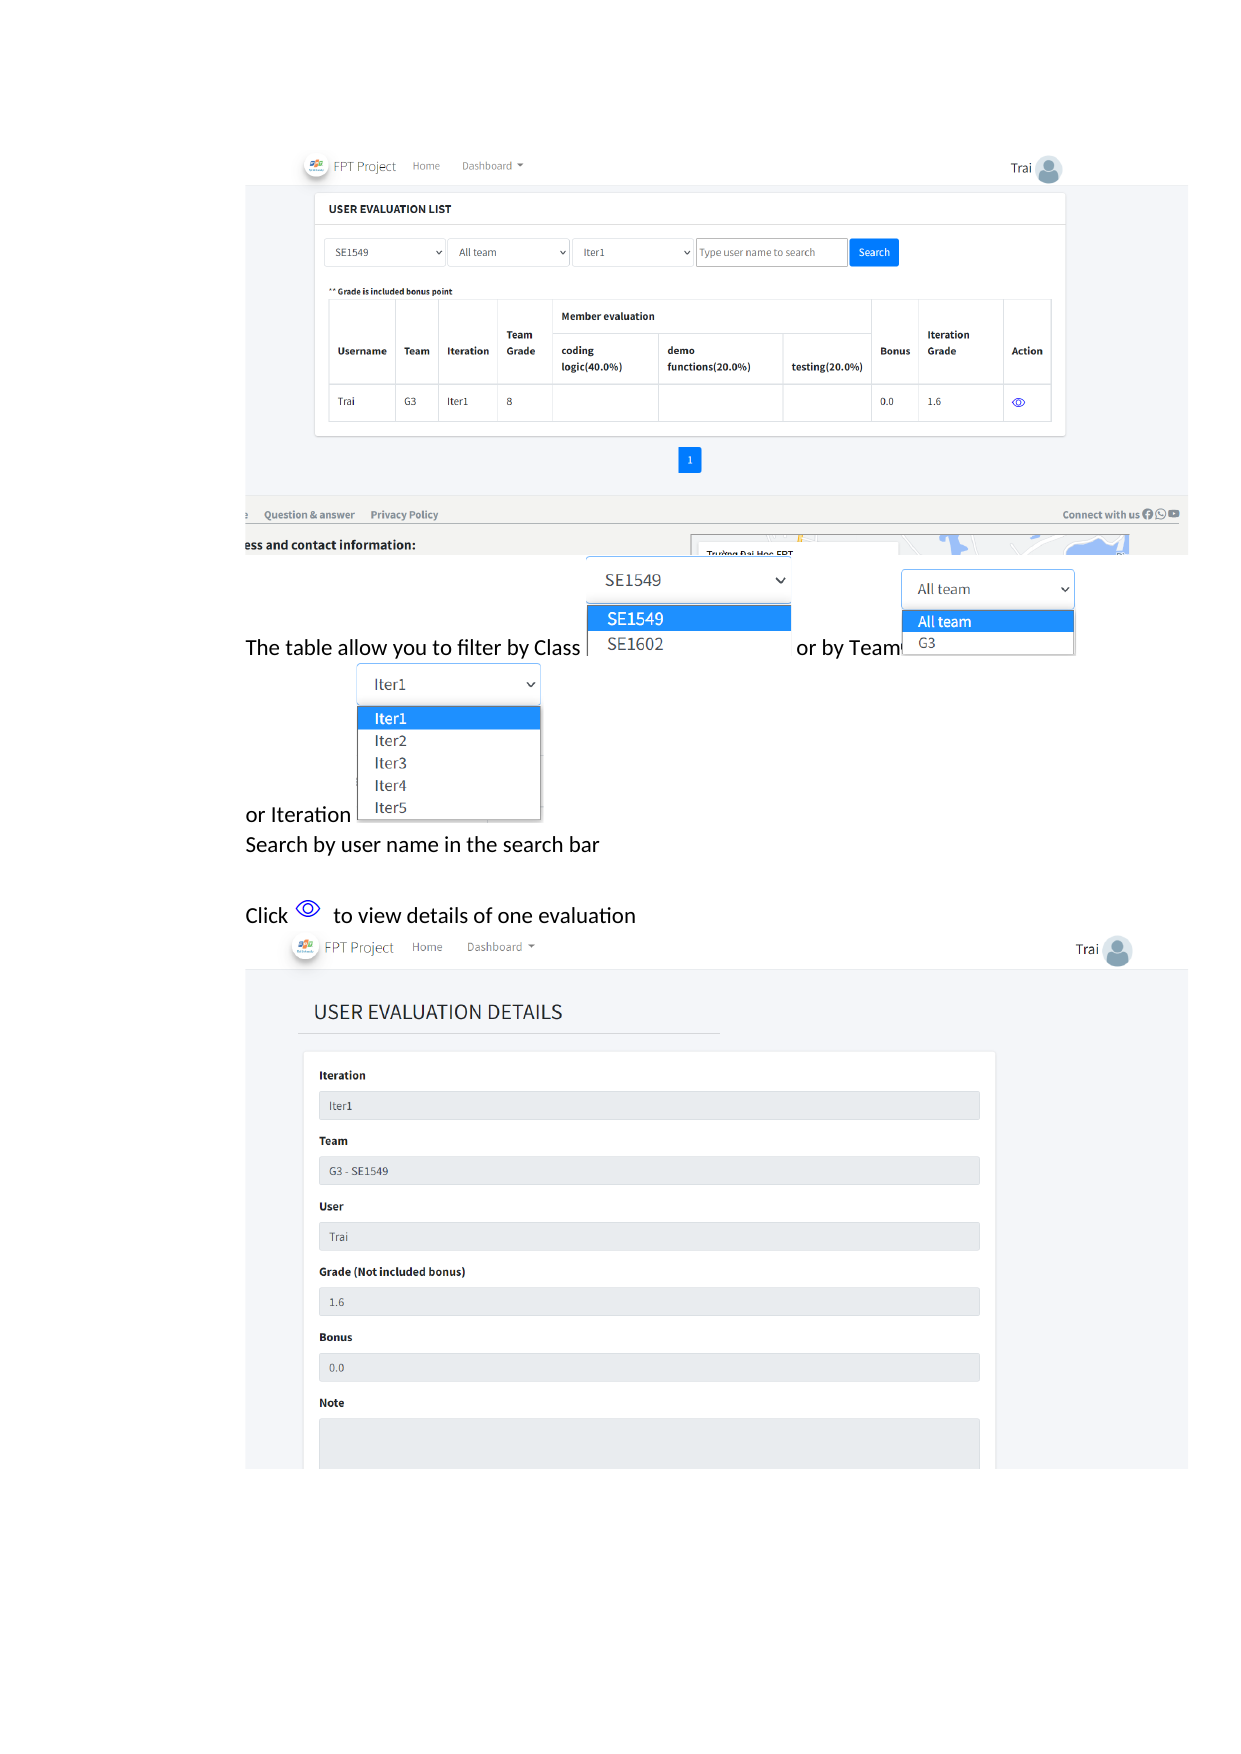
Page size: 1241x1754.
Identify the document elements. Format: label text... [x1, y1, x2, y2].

picture [901, 569, 1077, 656]
picture [245, 150, 1189, 555]
list or Iteration [245, 663, 1093, 828]
picture [293, 890, 323, 924]
picture [356, 663, 544, 823]
list Search by user name in the search bar [245, 830, 1093, 858]
list Click to view details of one evaluation [245, 891, 1093, 929]
picture [586, 556, 792, 656]
picture [245, 931, 1189, 1469]
